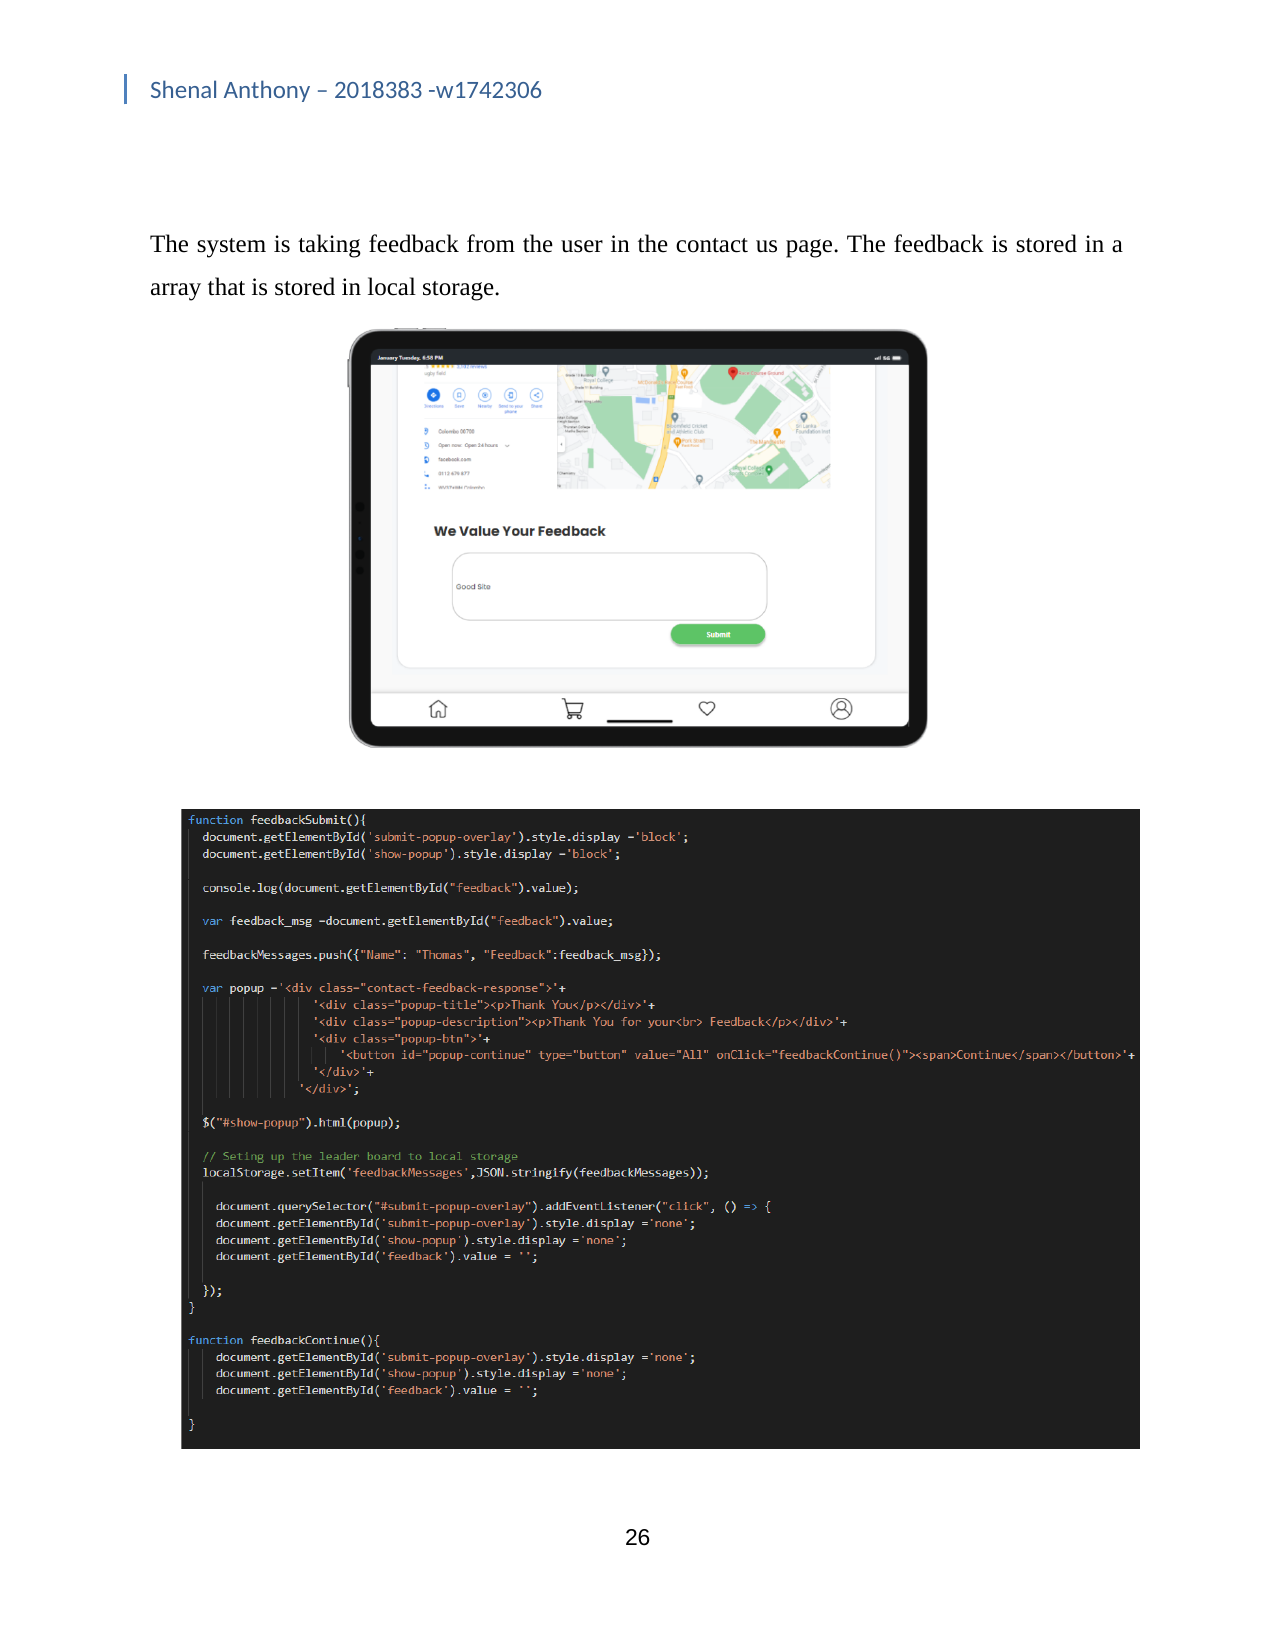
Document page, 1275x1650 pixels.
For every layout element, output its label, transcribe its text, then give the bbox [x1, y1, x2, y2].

text The system is taking feedback from the user in the contact us page. The feedback is stored in a array that is stored in local storage. [150, 229, 1125, 301]
picture [181, 809, 1140, 1449]
picture [347, 328, 928, 748]
